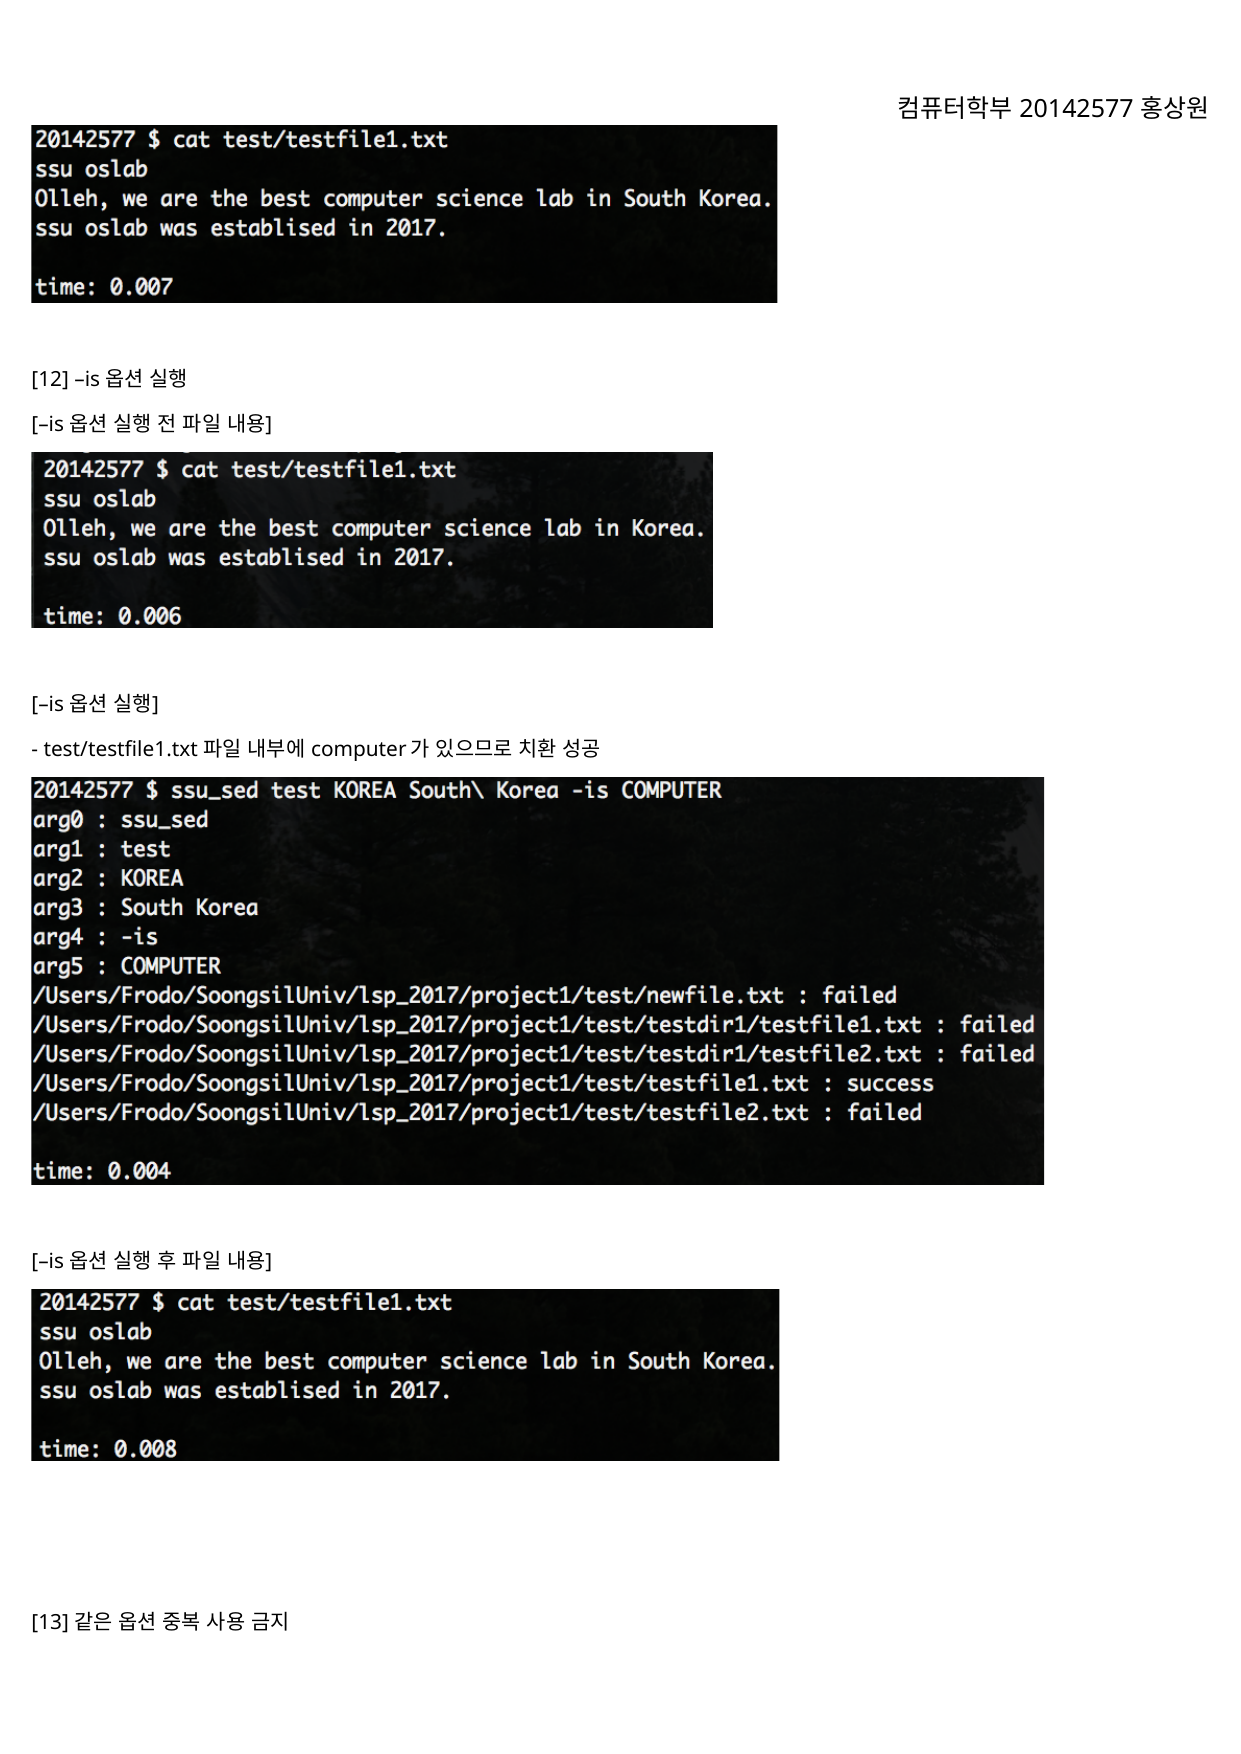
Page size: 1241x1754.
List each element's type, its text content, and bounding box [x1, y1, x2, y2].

text - test/testfile1.txt 파일 내부에 computer가 있으므로 치환 성공 [31, 732, 1209, 763]
picture [31, 125, 778, 303]
text [13] 같은 옵션 중복 사용 금지 [31, 1605, 1209, 1635]
text [12] –is 옵션 실행 [31, 362, 1209, 392]
picture [31, 1289, 780, 1461]
text [–is 옵션 실행] [31, 687, 1209, 717]
text [–is 옵션 실행 후 파일 내용] [31, 1244, 1209, 1274]
picture [31, 452, 713, 628]
text [–is 옵션 실행 전 파일 내용] [31, 407, 1209, 438]
picture [31, 777, 1045, 1185]
